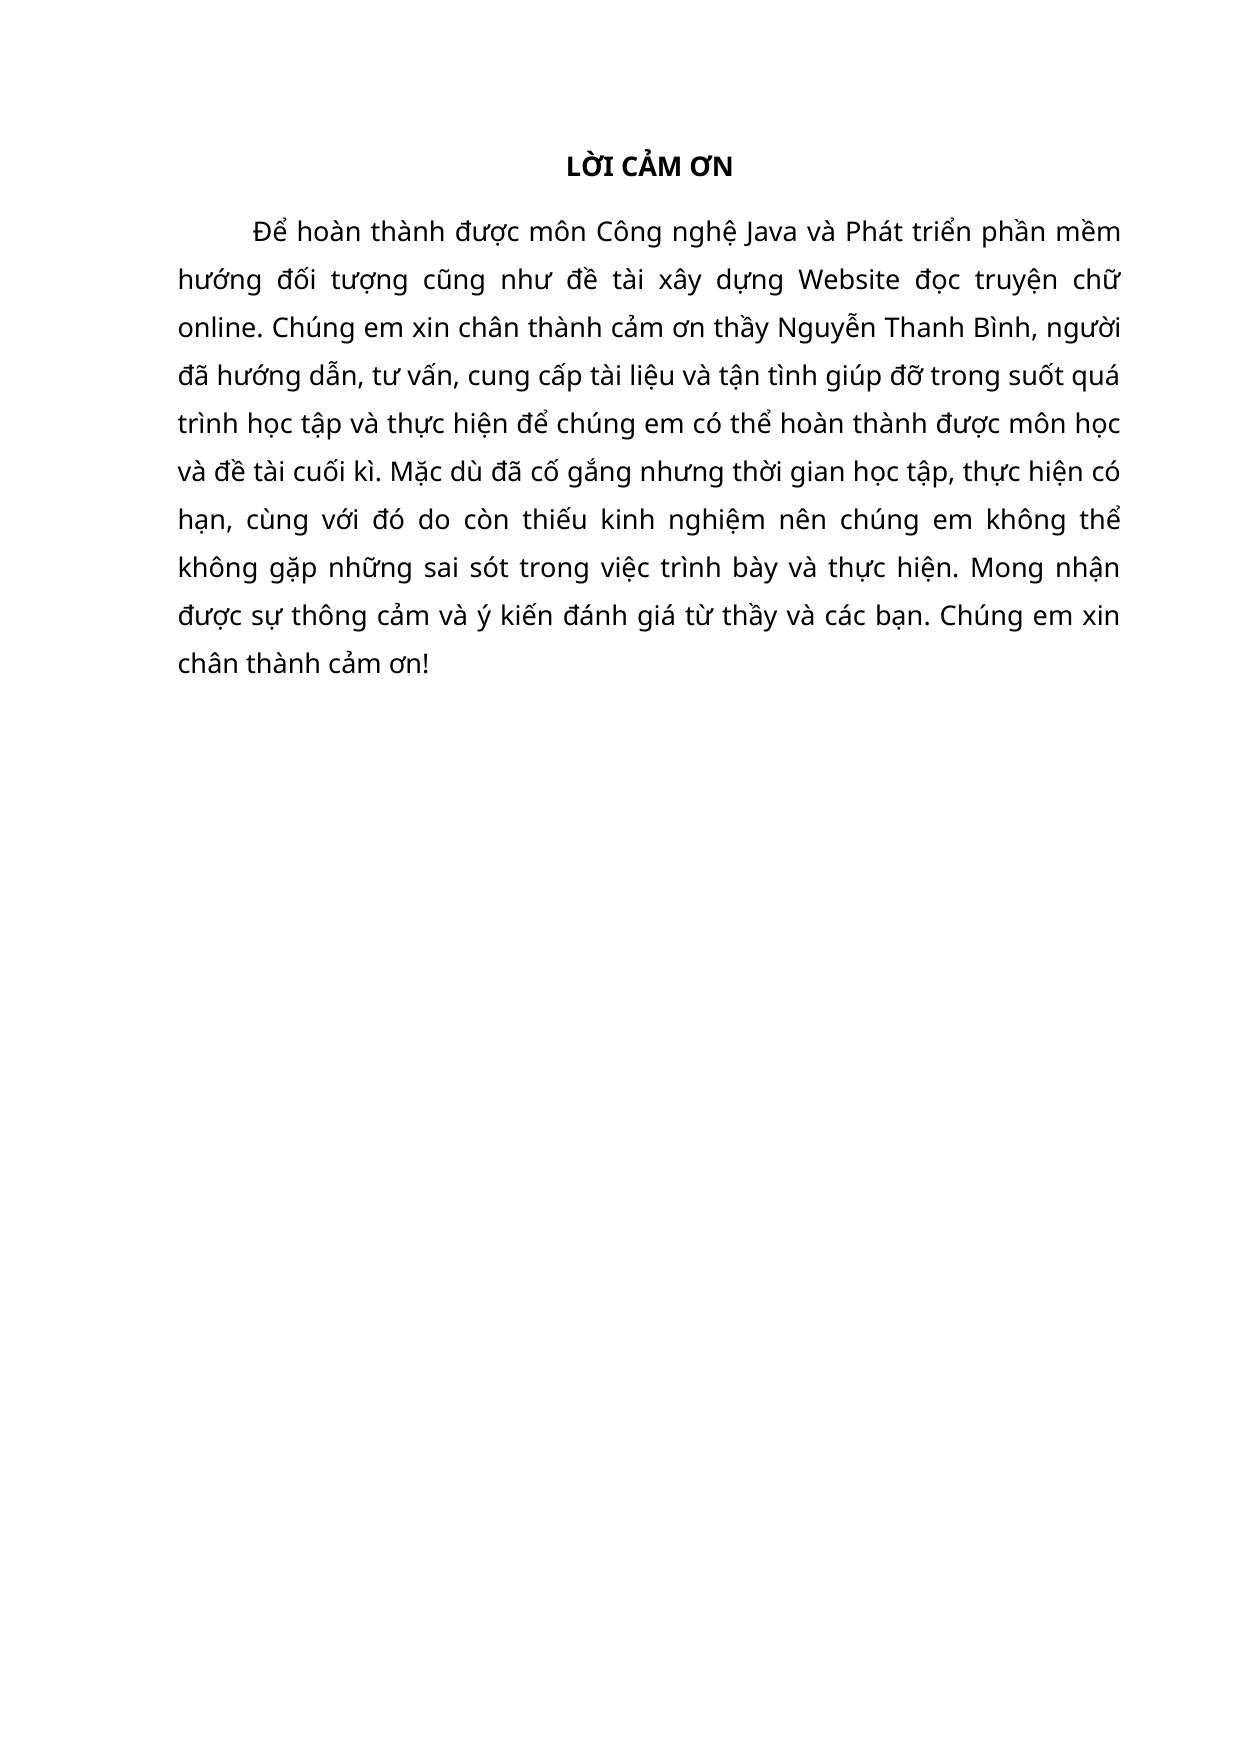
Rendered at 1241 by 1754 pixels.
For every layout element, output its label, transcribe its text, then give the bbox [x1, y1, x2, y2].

text Để hoàn thành được môn Công nghệ Java và Phát triển phần mềm hướng đối tượng cũng như đề tài xây dựng Website đọc truyện chữ online. Chúng em xin chân thành cảm ơn thầy Nguyễn Thanh Bình, người đã hướng dẫn, tư vấn, cung cấp tài liệu và tận tình giúp đỡ trong suốt quá trình học tập và thực hiện để chúng em có thể hoàn thành được môn học và đề tài cuối kì. Mặc dù đã cố gắng nhưng thời gian học tập, thực hiện có hạn, cùng với đó do còn thiếu kinh nghiệm nên chúng em không thể không gặp những sai sót trong việc trình bày và thực hiện. Mong nhận được sự thông cảm và ý kiến đánh giá từ thầy và các bạn. Chúng em xin chân thành cảm ơn! [177, 213, 1122, 681]
text LỜI CẢM ƠN [177, 148, 1122, 184]
